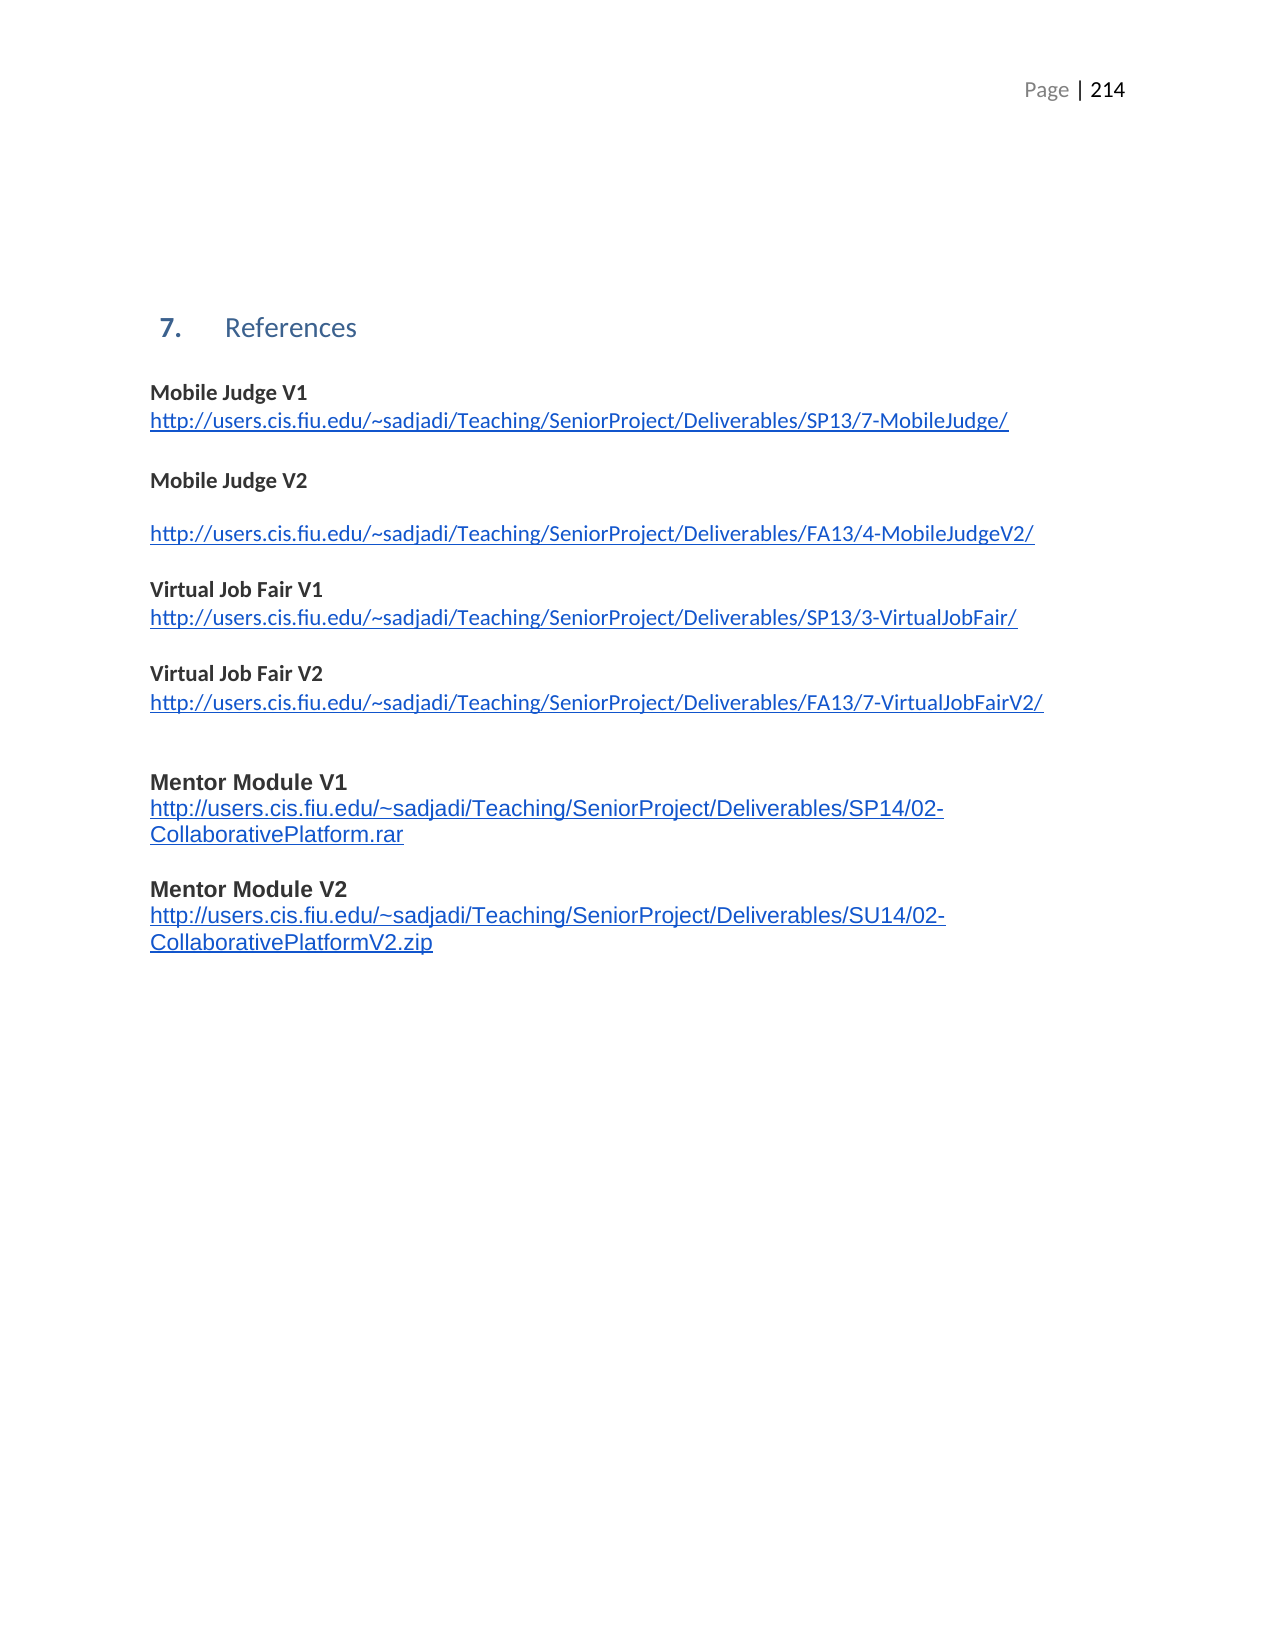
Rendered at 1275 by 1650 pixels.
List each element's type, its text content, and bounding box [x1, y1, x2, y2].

text Mentor Module V1 [150, 769, 1125, 795]
text Virtual Job Fair V1 [150, 576, 1125, 603]
text http://users.cis.fiu.edu/~sadjadi/Teaching/SeniorProject/Deliverables/SP14/02-CollaborativePlatform.rar [150, 795, 1125, 848]
text http://users.cis.fiu.edu/~sadjadi/Teaching/SeniorProject/Deliverables/FA13/4-MobileJudgeV2/ [150, 519, 1125, 547]
text Mobile Judge V1 [150, 378, 1125, 406]
text http://users.cis.fiu.edu/~sadjadi/Teaching/SeniorProject/Deliverables/SP13/3-VirtualJobFair/ [150, 603, 1125, 632]
text http://users.cis.fiu.edu/~sadjadi/Teaching/SeniorProject/Deliverables/SP13/7-MobileJudge/ [150, 406, 1125, 434]
text http://users.cis.fiu.edu/~sadjadi/Teaching/SeniorProject/Deliverables/SU14/02-CollaborativePlatformV2.zip [150, 902, 1125, 955]
text Virtual Job Fair V2 [150, 659, 1125, 688]
text Mentor Module V2 [150, 876, 1125, 902]
text Mobile Judge V2 [150, 434, 1125, 494]
text http://users.cis.fiu.edu/~sadjadi/Teaching/SeniorProject/Deliverables/FA13/7-VirtualJobFairV2/ [150, 688, 1125, 716]
subtitle References [159, 309, 1125, 345]
